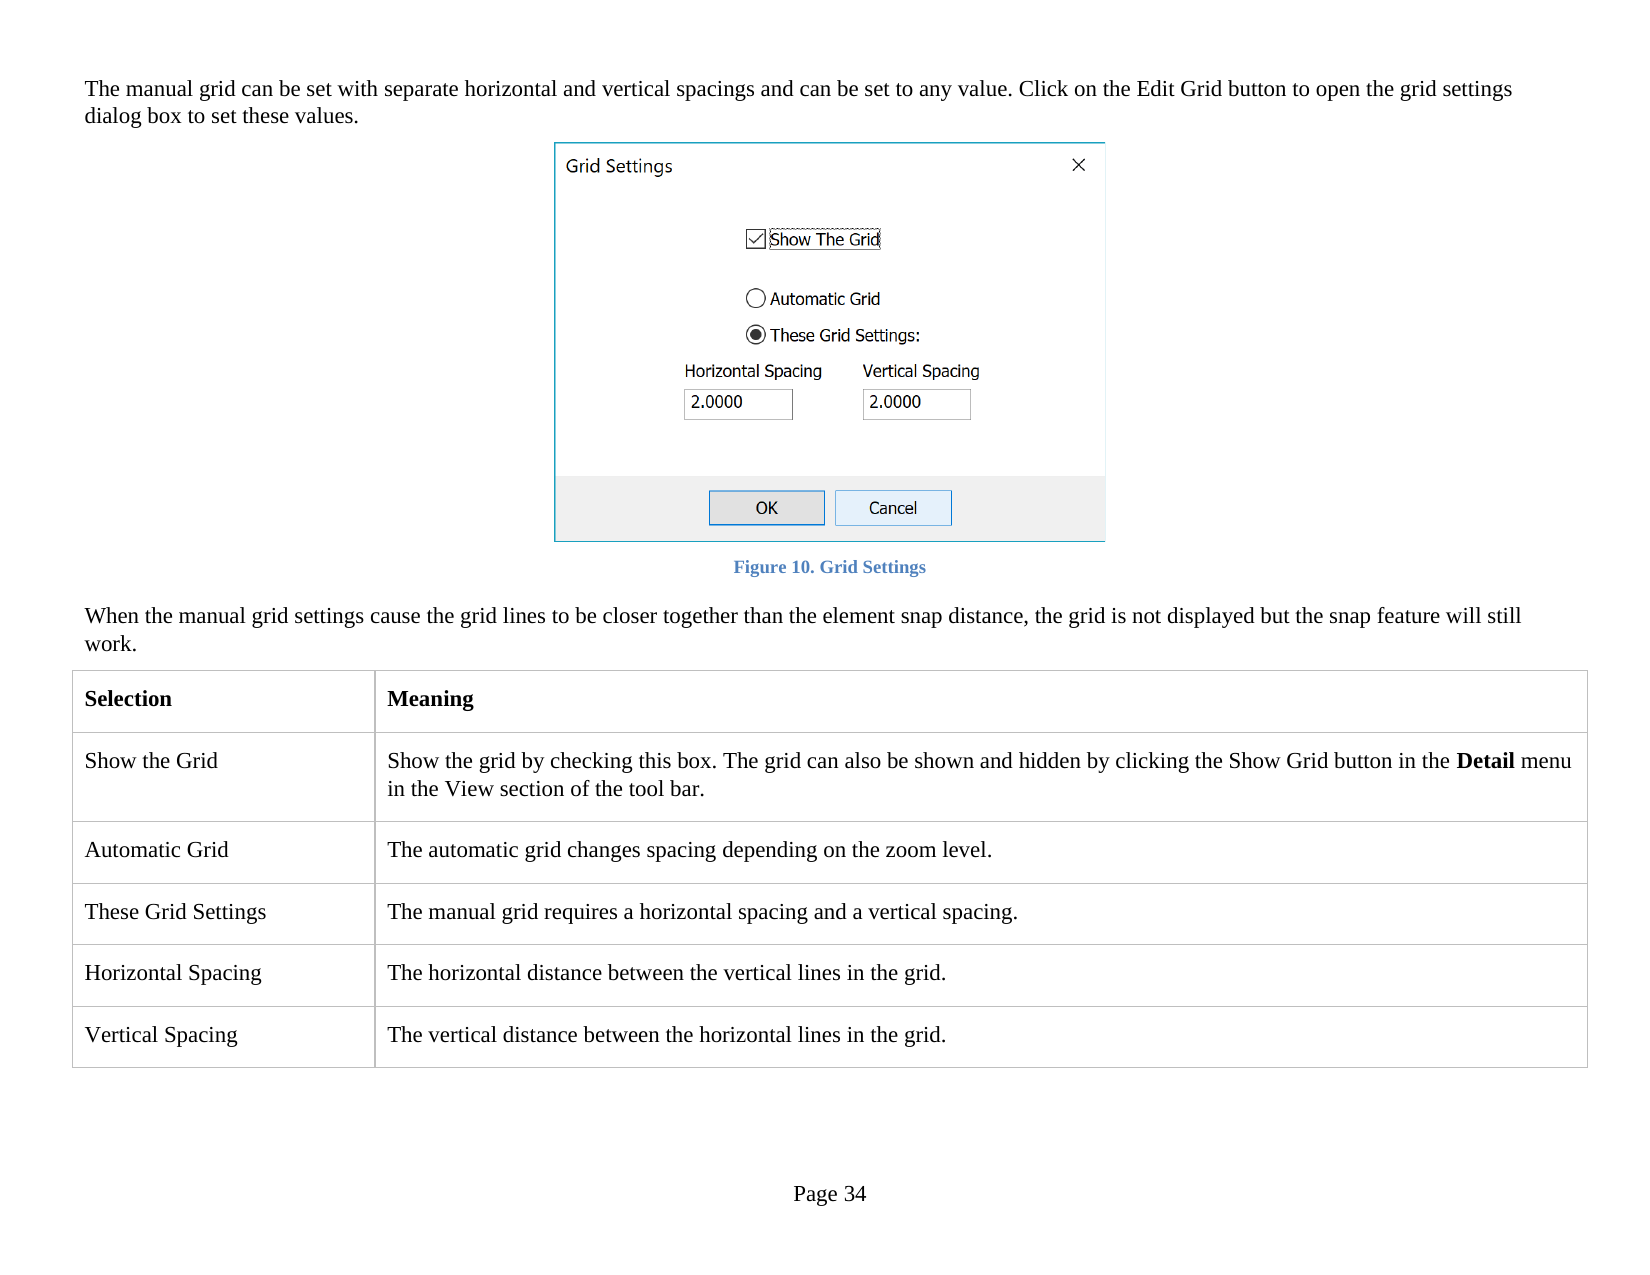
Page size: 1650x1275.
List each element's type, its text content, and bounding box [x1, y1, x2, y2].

table_cell These Grid Settings [73, 884, 374, 944]
table_cell Show the Grid [73, 733, 374, 821]
table_cell Automatic Grid [73, 822, 374, 882]
table_cell The vertical distance between the horizontal lines in the grid. [376, 1007, 1587, 1067]
picture [554, 142, 1106, 542]
table_cell The automatic grid changes spacing depending on the zoom level. [376, 822, 1587, 882]
table_cell Vertical Spacing [73, 1007, 374, 1067]
text When the manual grid settings cause the grid lines to be closer together than the element snap distance, the grid is not displayed but the snap feature will still work. [84, 602, 1575, 656]
table_header Meaning [376, 671, 1587, 732]
table_cell The manual grid requires a horizontal spacing and a vertical spacing. [376, 884, 1587, 944]
table_cell The horizontal distance between the vertical lines in the grid. [376, 945, 1587, 1006]
text Figure 10. Grid Settings [84, 556, 1575, 577]
table_header Selection [73, 671, 374, 732]
text The manual grid can be set with separate horizontal and vertical spacings and can be set to any value. Click on the Edit Grid button to open the grid settings dialog box to set these values. [84, 75, 1575, 129]
table_cell Horizontal Spacing [73, 945, 374, 1006]
table_cell Show the grid by checking this box. The grid can also be shown and hidden by clicking the Show Grid button in the Detail menu in the View section of the tool bar. [376, 733, 1587, 821]
